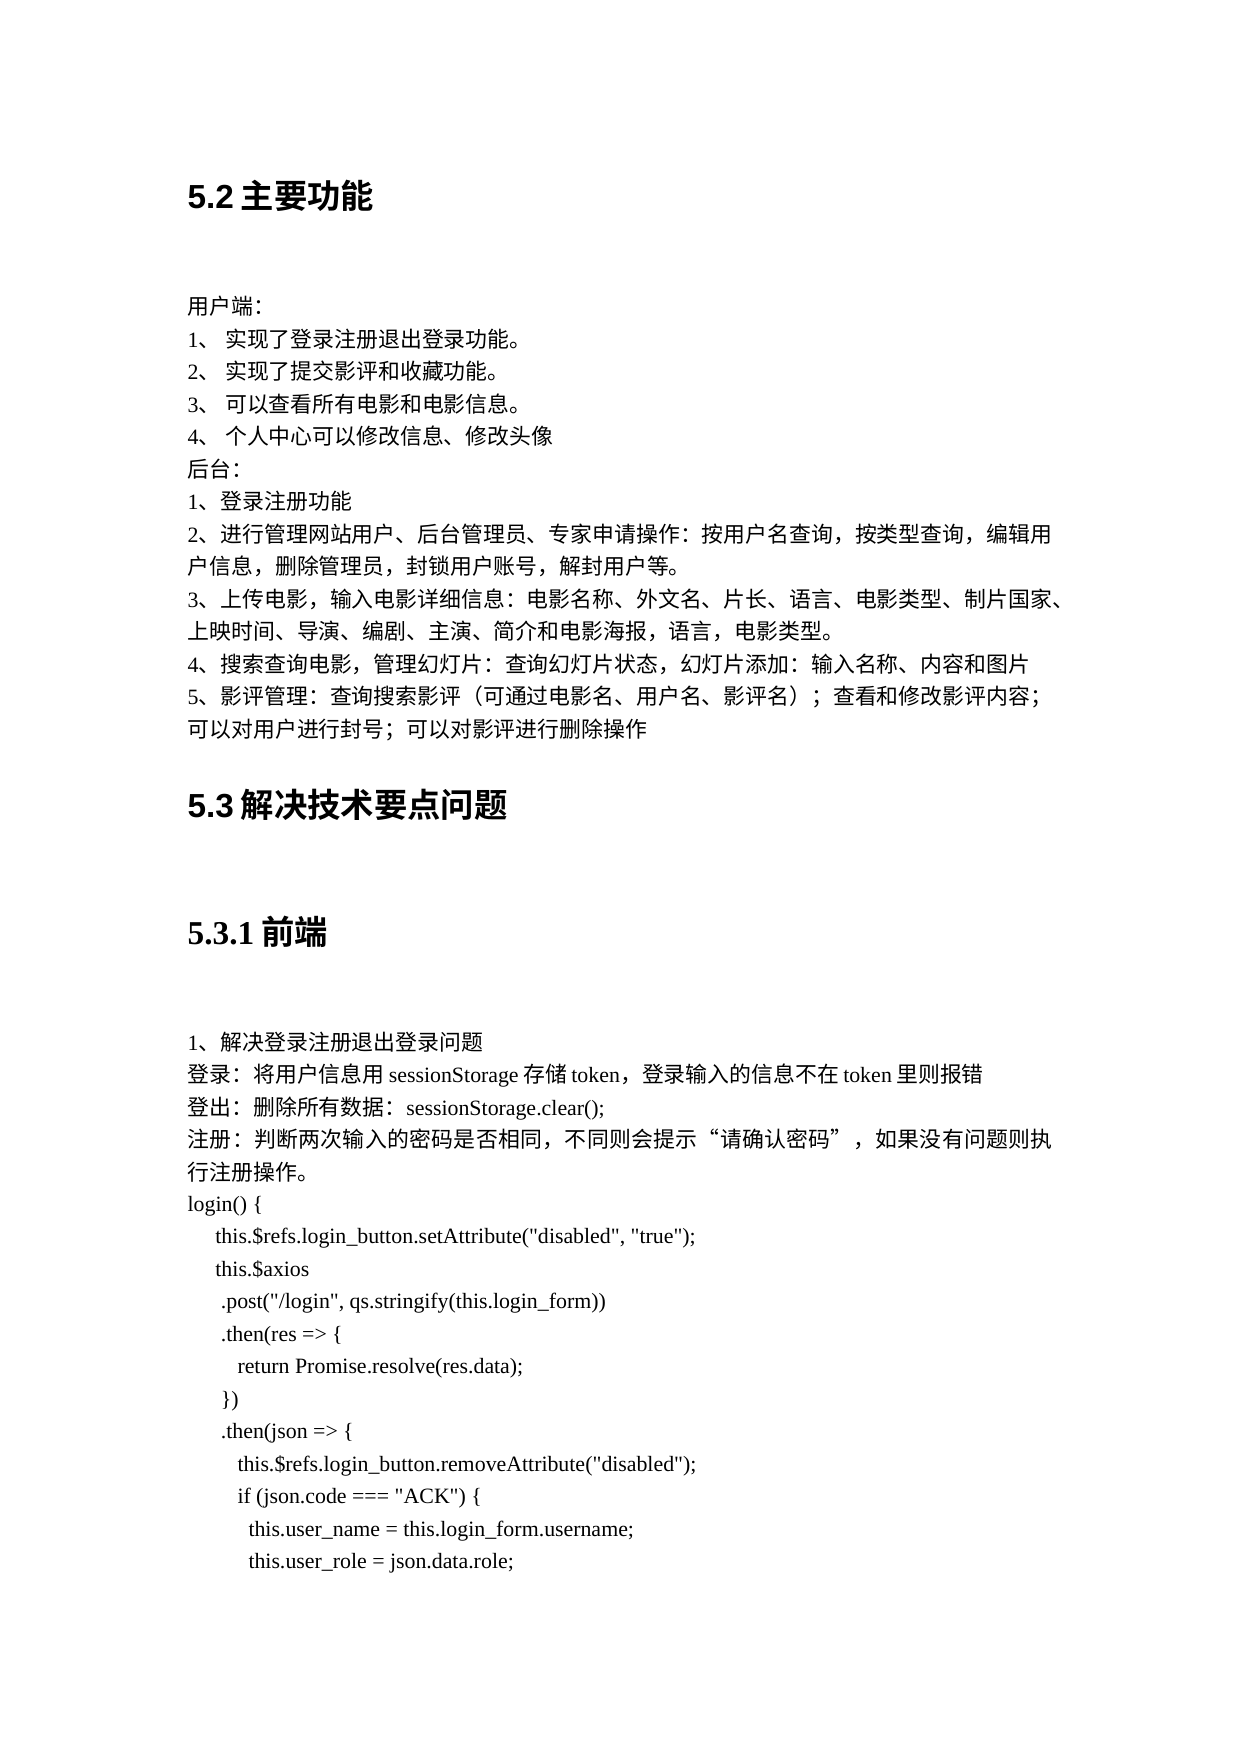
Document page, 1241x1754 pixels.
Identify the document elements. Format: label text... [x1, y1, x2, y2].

list 实现了登录注册退出登录功能。 [187, 321, 1053, 354]
list 实现了提交影评和收藏功能。 [187, 354, 1053, 386]
text 4、搜索查询电影，管理幻灯片：查询幻灯片状态，幻灯片添加：输入名称、内容和图片 [187, 646, 1053, 679]
subtitle 5.3解决技术要点问题 [187, 771, 1053, 836]
text 1、解决登录注册退出登录问题 [187, 1024, 1053, 1057]
list 个人中心可以修改信息、修改头像 [187, 419, 1053, 451]
text 1、登录注册功能 [187, 484, 1053, 516]
text 5、影评管理：查询搜索影评（可通过电影名、用户名、影评名）；查看和修改影评内容；可以对用户进行封号；可以对影评进行删除操作 [187, 679, 1053, 744]
text 注册：判断两次输入的密码是否相同，不同则会提示“请确认密码”，如果没有问题则执行注册操作。 [187, 1122, 1053, 1187]
text 登录：将用户信息用sessionStorage存储token，登录输入的信息不在token里则报错 [187, 1057, 1053, 1089]
subtitle 5.2主要功能 [187, 162, 1053, 227]
text 用户端： [187, 289, 1053, 321]
text 3、上传电影，输入电影详细信息：电影名称、外文名、片长、语言、电影类型、制片国家、上映时间、导演、编剧、主演、简介和电影海报，语言，电影类型。 [187, 581, 1053, 646]
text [187, 1187, 1053, 1577]
list 可以查看所有电影和电影信息。 [187, 386, 1053, 419]
subtitle 5.3.1前端 [187, 898, 1053, 963]
text 2、进行管理网站用户、后台管理员、专家申请操作：按用户名查询，按类型查询，编辑用户信息，删除管理员，封锁用户账号，解封用户等。 [187, 516, 1053, 581]
text 登出：删除所有数据：sessionStorage.clear(); [187, 1089, 1053, 1122]
text 后台： [187, 451, 1053, 484]
